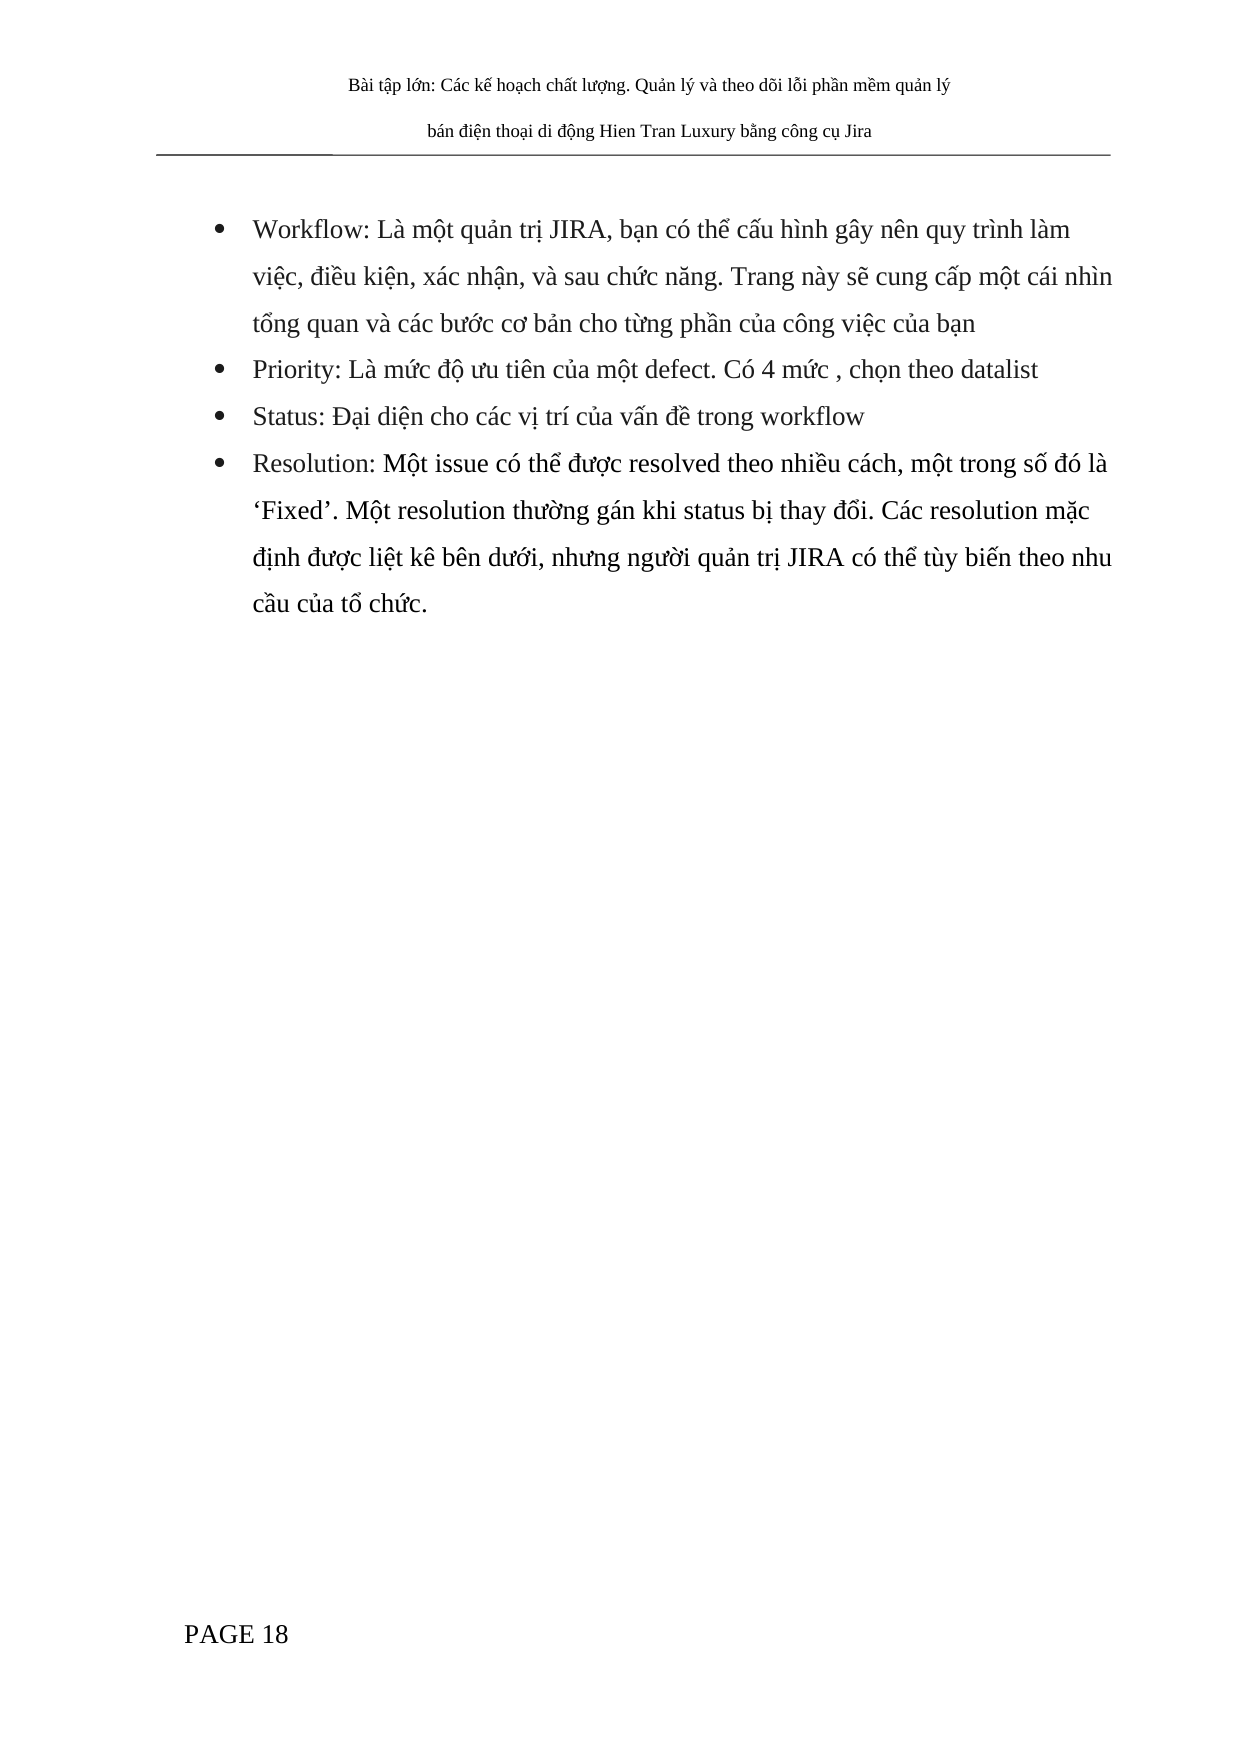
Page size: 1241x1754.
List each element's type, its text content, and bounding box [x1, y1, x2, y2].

list Workflow: Là một quản trị JIRA, bạn có thể cấu hình gây nên quy trình làm việc, điều kiện, xác nhận, và sau chức năng. Trang này sẽ cung cấp một cái nhìn tổng quan và các bước cơ bản cho từng phần của công việc của bạn [215, 213, 1122, 338]
list Priority: Là mức độ ưu tiên của một defect. Có 4 mức , chọn theo datalist [215, 354, 1122, 385]
list Status: Đại diện cho các vị trí của vấn đề trong workflow [215, 401, 1122, 432]
list Resolution: Một issue có thể được resolved theo nhiều cách, một trong số đó là ‘Fixed’. Một resolution thường gán khi status bị thay đổi. Các resolution mặc định được liệt kê bên dưới, nhưng người quản trị JIRA có thể tùy biến theo nhu cầu của tổ chức. [215, 447, 1122, 619]
